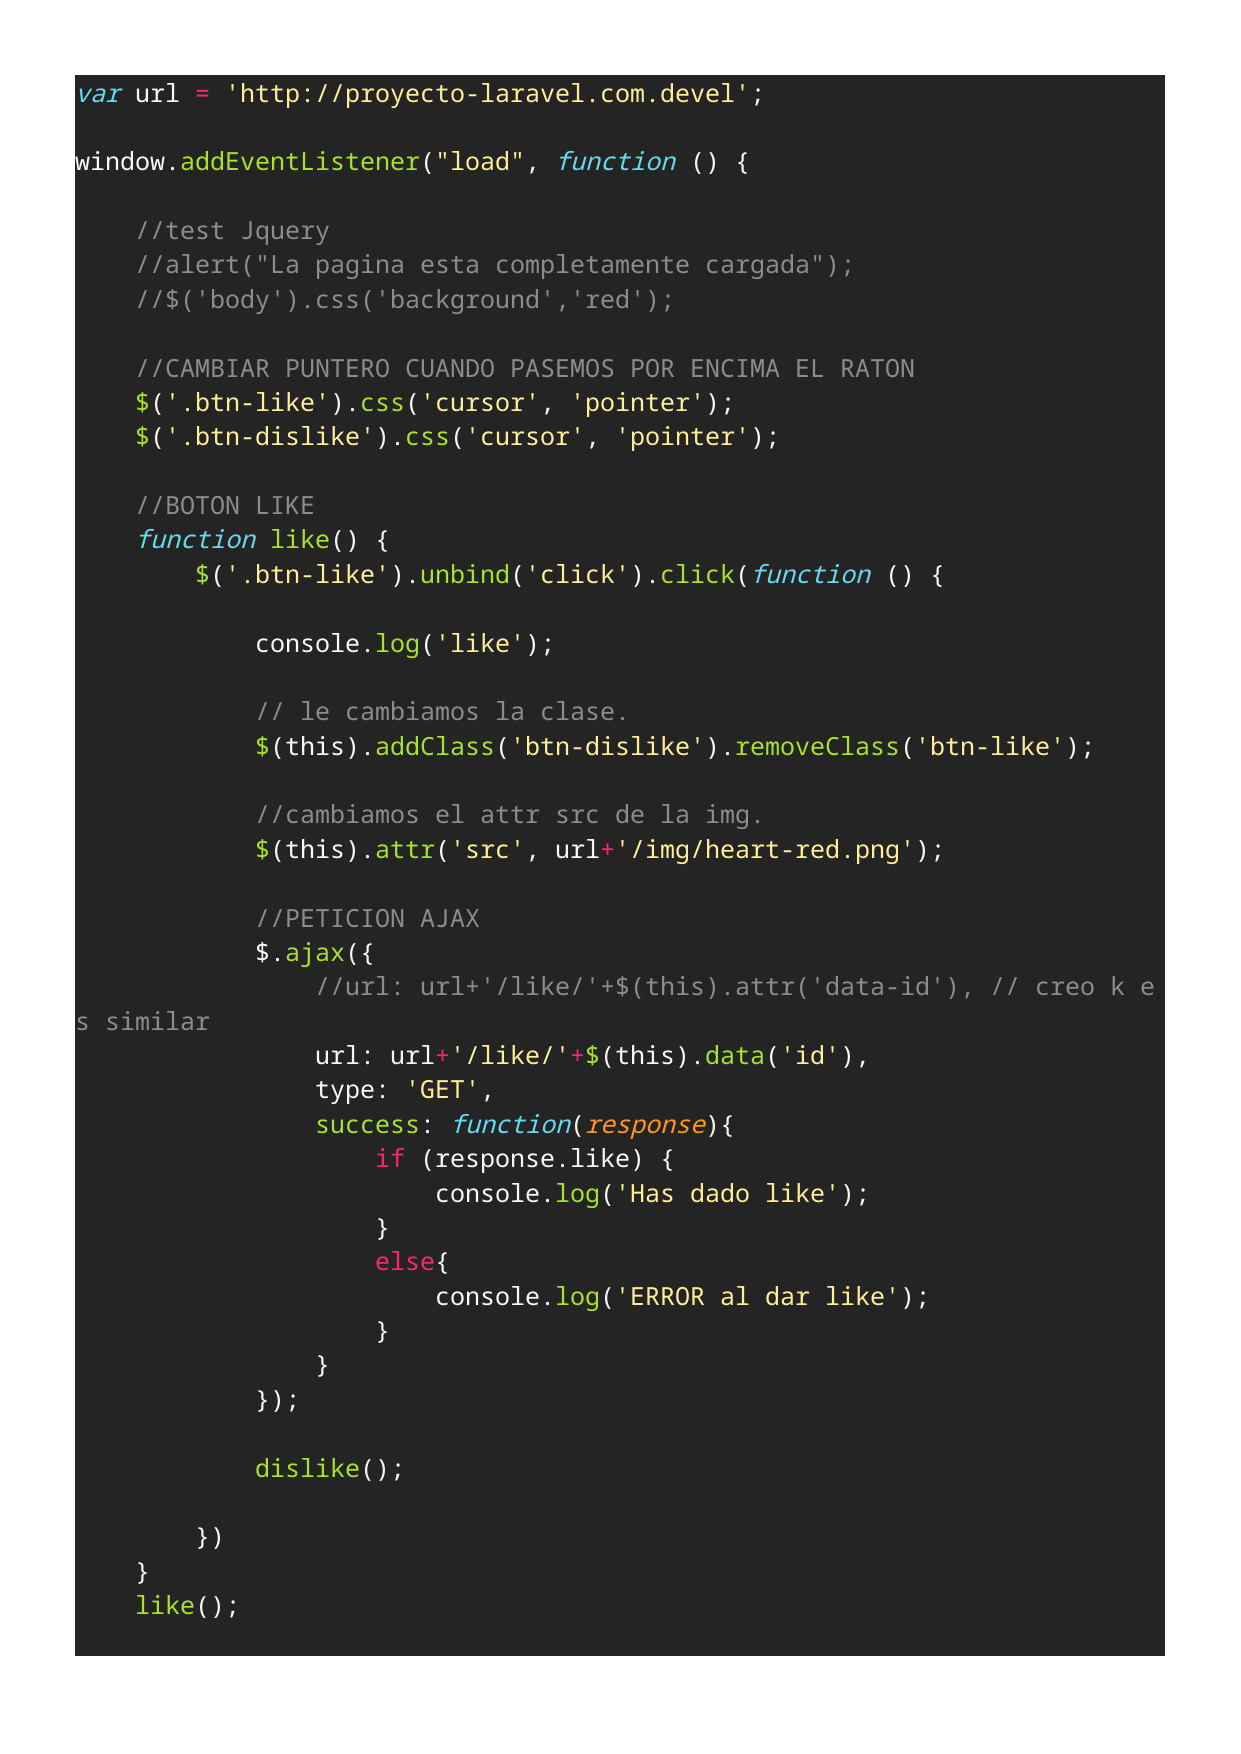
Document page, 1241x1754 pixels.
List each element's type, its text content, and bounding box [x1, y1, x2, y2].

text $(this).addClass('btn-dislike').removeClass('btn-like'); [75, 728, 1165, 762]
text //PETICION AJAX [75, 900, 1165, 934]
text url: url+'/like/'+$(this).data('id'), [75, 1037, 1165, 1072]
text //alert("La pagina esta completamente cargada"); [75, 247, 1165, 281]
text //BOTON LIKE [75, 487, 1165, 522]
text console.log('like'); [75, 625, 1165, 659]
text $('.btn-like').css('cursor', 'pointer'); [75, 384, 1165, 419]
text function like() { [75, 522, 1165, 556]
text //test Jquery [75, 212, 1165, 247]
text if (response.like) { [75, 1141, 1165, 1175]
text console.log('ERROR al dar like'); [75, 1278, 1165, 1312]
text $('.btn-like').unbind('click').click(function () { [75, 556, 1165, 591]
text } [75, 1209, 1165, 1244]
text $(this).attr('src', url+'/img/heart-red.png'); [75, 831, 1165, 866]
text console.log('Has dado like'); [75, 1175, 1165, 1209]
text }) [75, 1519, 1165, 1553]
text //$('body').css('background','red'); [75, 281, 1165, 316]
text $.ajax({ [75, 934, 1165, 969]
text else{ [75, 1244, 1165, 1278]
text var url = 'http://proyecto-laravel.com.devel'; [75, 75, 1165, 109]
text } [75, 1312, 1165, 1347]
text type: 'GET', [75, 1072, 1165, 1106]
text } [75, 1347, 1165, 1381]
text // le cambiamos la clase. [75, 694, 1165, 728]
text window.addEventListener("load", function () { [75, 144, 1165, 178]
text //CAMBIAR PUNTERO CUANDO PASEMOS POR ENCIMA EL RATON [75, 350, 1165, 384]
text //cambiamos el attr src de la img. [75, 797, 1165, 831]
text dislike(); [75, 1450, 1165, 1484]
text like(); [75, 1587, 1165, 1622]
text $('.btn-dislike').css('cursor', 'pointer'); [75, 419, 1165, 453]
text } [75, 1553, 1165, 1587]
text //url: url+'/like/'+$(this).attr('data-id'), // creo k es similar [75, 969, 1165, 1037]
text }); [75, 1381, 1165, 1416]
text success: function(response){ [75, 1106, 1165, 1141]
